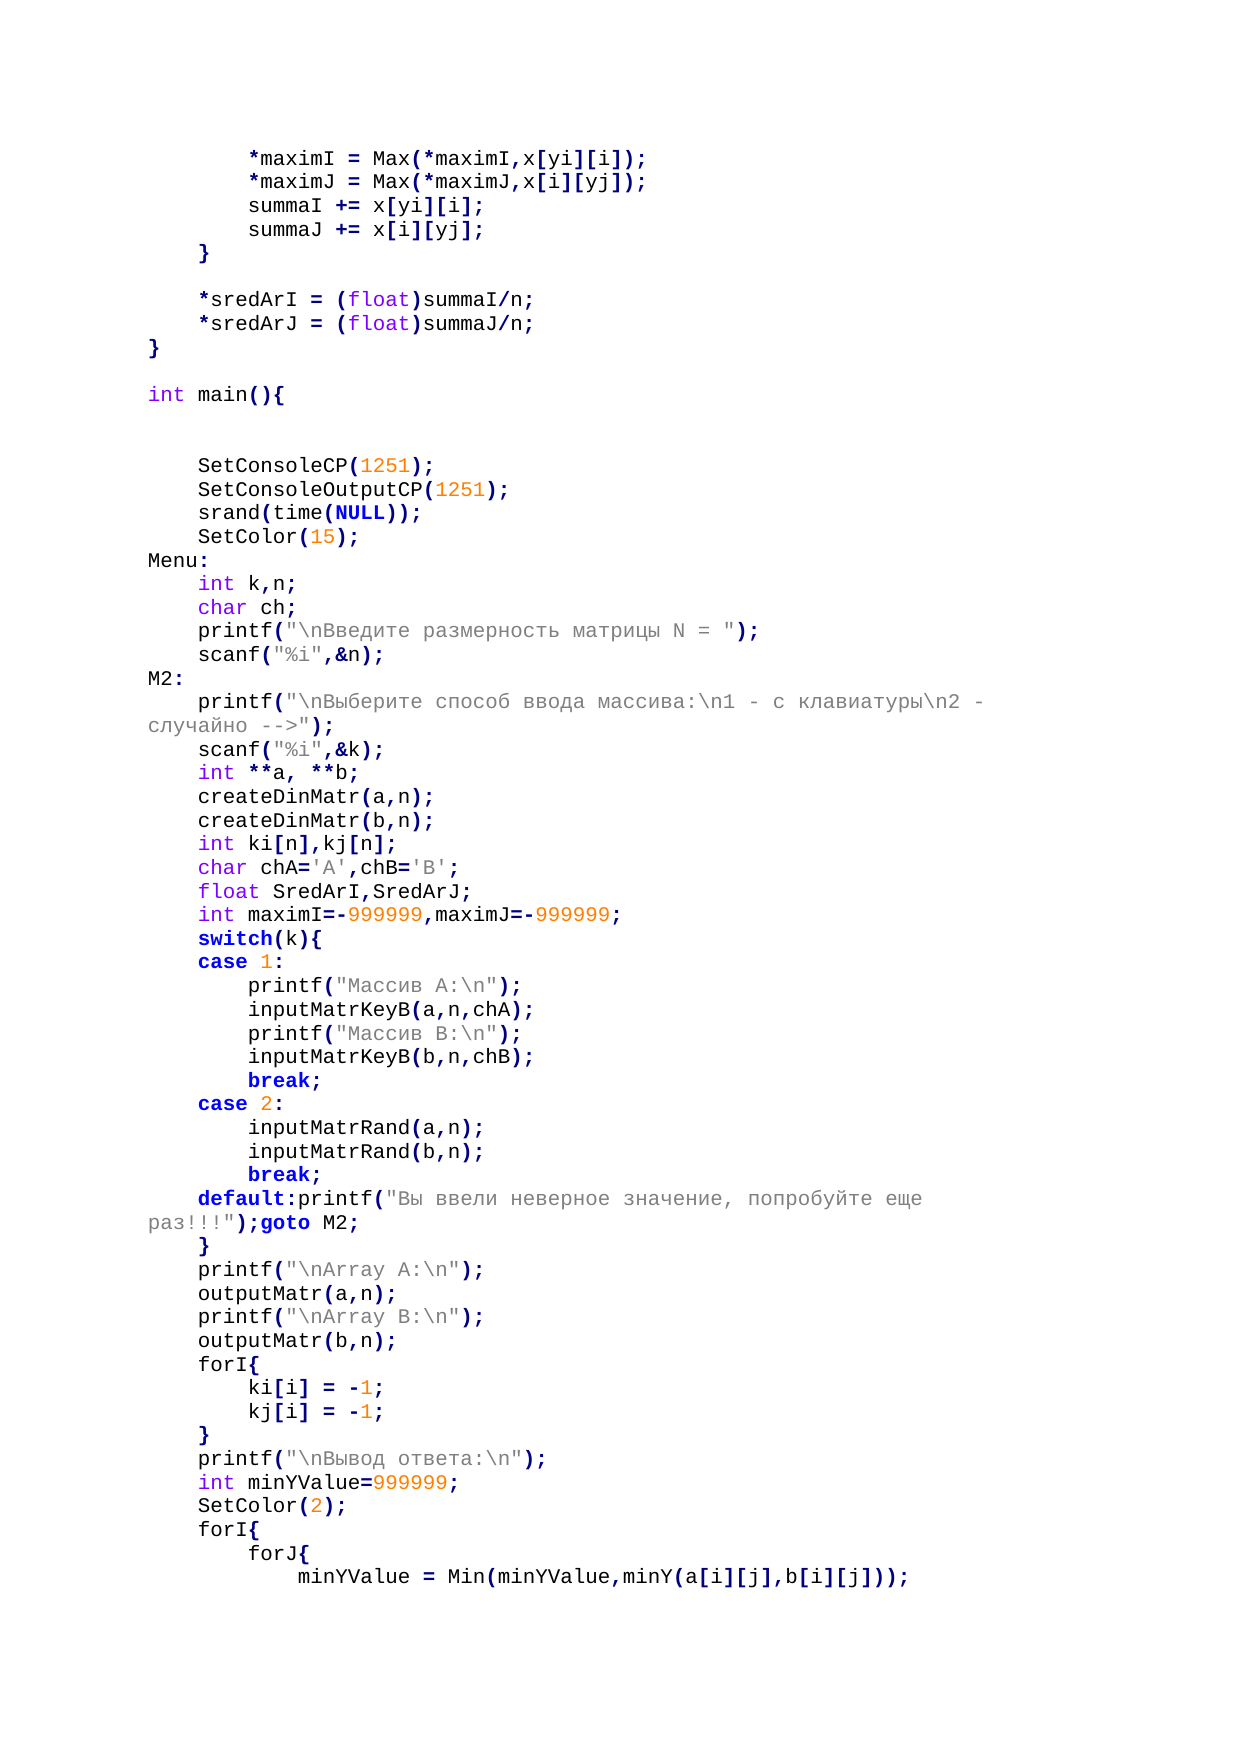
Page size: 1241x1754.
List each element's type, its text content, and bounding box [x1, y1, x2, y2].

text int **a, **b; [148, 762, 1093, 786]
text scanf("%i",&k); [148, 739, 1093, 762]
text summaI += x[yi][i]; [148, 195, 1093, 218]
text scanf("%i",&n); [148, 644, 1093, 668]
text float SredArI,SredArJ; [148, 881, 1093, 904]
text forJ{ [148, 1543, 1093, 1566]
text } [148, 1235, 1093, 1259]
text forI{ [148, 1519, 1093, 1543]
text printf("Массив А:\n"); [148, 975, 1093, 999]
text outputMatr(a,n); [148, 1283, 1093, 1306]
text outputMatr(b,n); [148, 1330, 1093, 1353]
text createDinMatr(b,n); [148, 810, 1093, 833]
text printf("Массив B:\n"); [148, 1022, 1093, 1046]
text printf("\nВывод ответа:\n"); [148, 1448, 1093, 1472]
text printf("\nВыберите способ ввода массива:\n1 - с клавиатуры\n2 - случайно -->"); [148, 691, 1093, 739]
text SetColor(15); [148, 526, 1093, 549]
text *maximI = Max(*maximI,x[yi][i]); [148, 148, 1093, 171]
text switch(k){ [148, 928, 1093, 952]
text } [148, 337, 1093, 360]
text srand(time(NULL)); [148, 502, 1093, 526]
text printf("\nArray A:\n"); [148, 1259, 1093, 1283]
text M2: [148, 668, 1093, 691]
text inputMatrRand(b,n); [148, 1141, 1093, 1164]
text minYValue = Min(minYValue,minY(a[i][j],b[i][j])); [148, 1566, 1093, 1590]
text *sredArI = (float)summaI/n; [148, 289, 1093, 313]
text int main(){ [148, 384, 1093, 408]
text case 1: [148, 952, 1093, 975]
text } [148, 242, 1093, 266]
text SetConsoleCP(1251); [148, 455, 1093, 479]
text SetConsoleOutputCP(1251); [148, 479, 1093, 502]
text Menu: [148, 549, 1093, 573]
text *sredArJ = (float)summaJ/n; [148, 313, 1093, 337]
text default:printf("Вы ввели неверное значение, попробуйте еще раз!!!");goto M2; [148, 1188, 1093, 1235]
text int minYValue=999999; [148, 1472, 1093, 1495]
text int maximI=-999999,maximJ=-999999; [148, 904, 1093, 928]
text summaJ += x[i][yj]; [148, 218, 1093, 242]
text ki[i] = -1; [148, 1377, 1093, 1401]
text break; [148, 1164, 1093, 1188]
text } [148, 1424, 1093, 1448]
text printf("\nВведите размерность матрицы N = "); [148, 621, 1093, 644]
text printf("\nArray B:\n"); [148, 1306, 1093, 1330]
text break; [148, 1070, 1093, 1093]
text SetColor(2); [148, 1495, 1093, 1519]
text kj[i] = -1; [148, 1401, 1093, 1424]
text int ki[n],kj[n]; [148, 833, 1093, 857]
text forI{ [148, 1353, 1093, 1377]
text *maximJ = Max(*maximJ,x[i][yj]); [148, 171, 1093, 195]
text inputMatrRand(a,n); [148, 1117, 1093, 1141]
text int k,n; [148, 573, 1093, 597]
text createDinMatr(a,n); [148, 786, 1093, 810]
text inputMatrKeyB(b,n,chB); [148, 1046, 1093, 1070]
text inputMatrKeyB(a,n,chA); [148, 999, 1093, 1022]
text char ch; [148, 597, 1093, 621]
text case 2: [148, 1093, 1093, 1117]
text char chA='A',chB='B'; [148, 857, 1093, 881]
